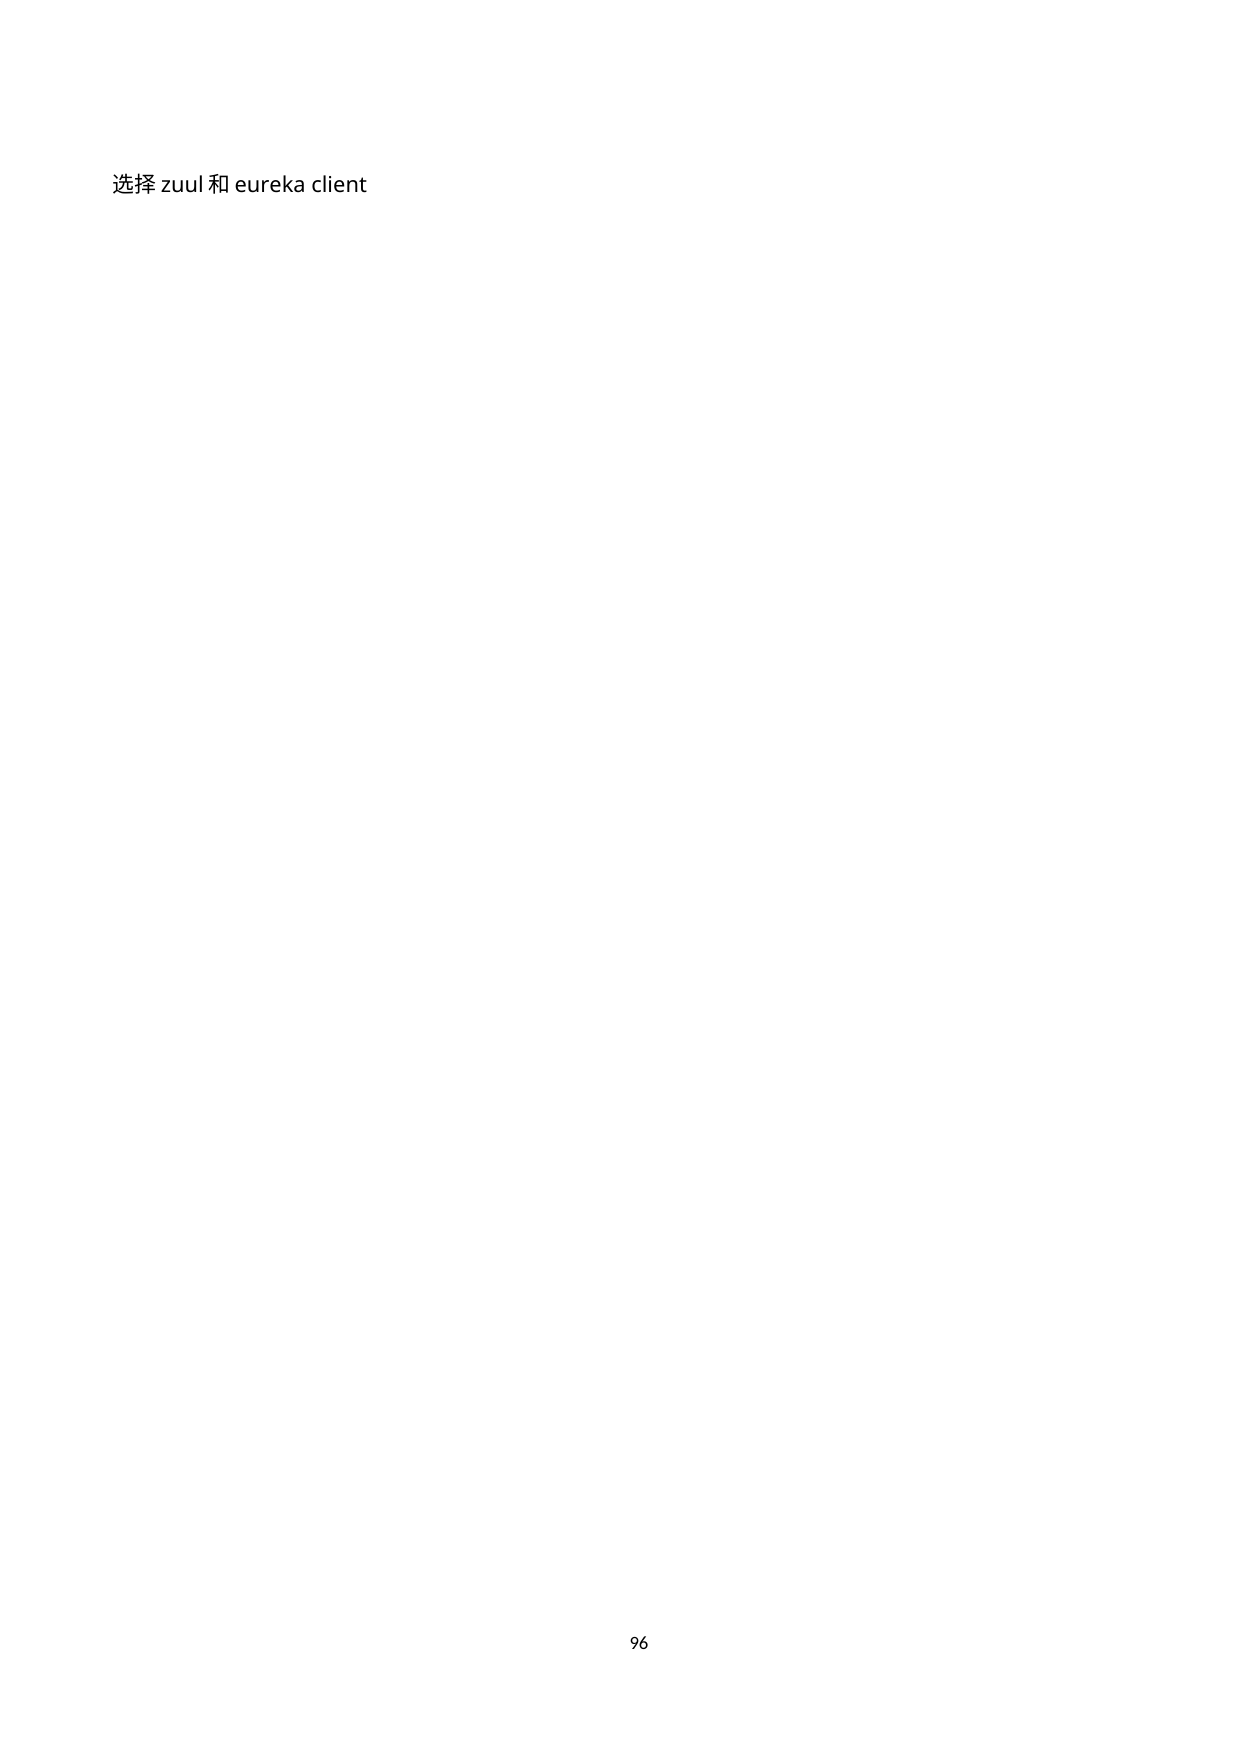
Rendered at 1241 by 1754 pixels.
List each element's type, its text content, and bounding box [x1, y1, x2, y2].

text 选择zuul和eureka client [112, 163, 1128, 202]
